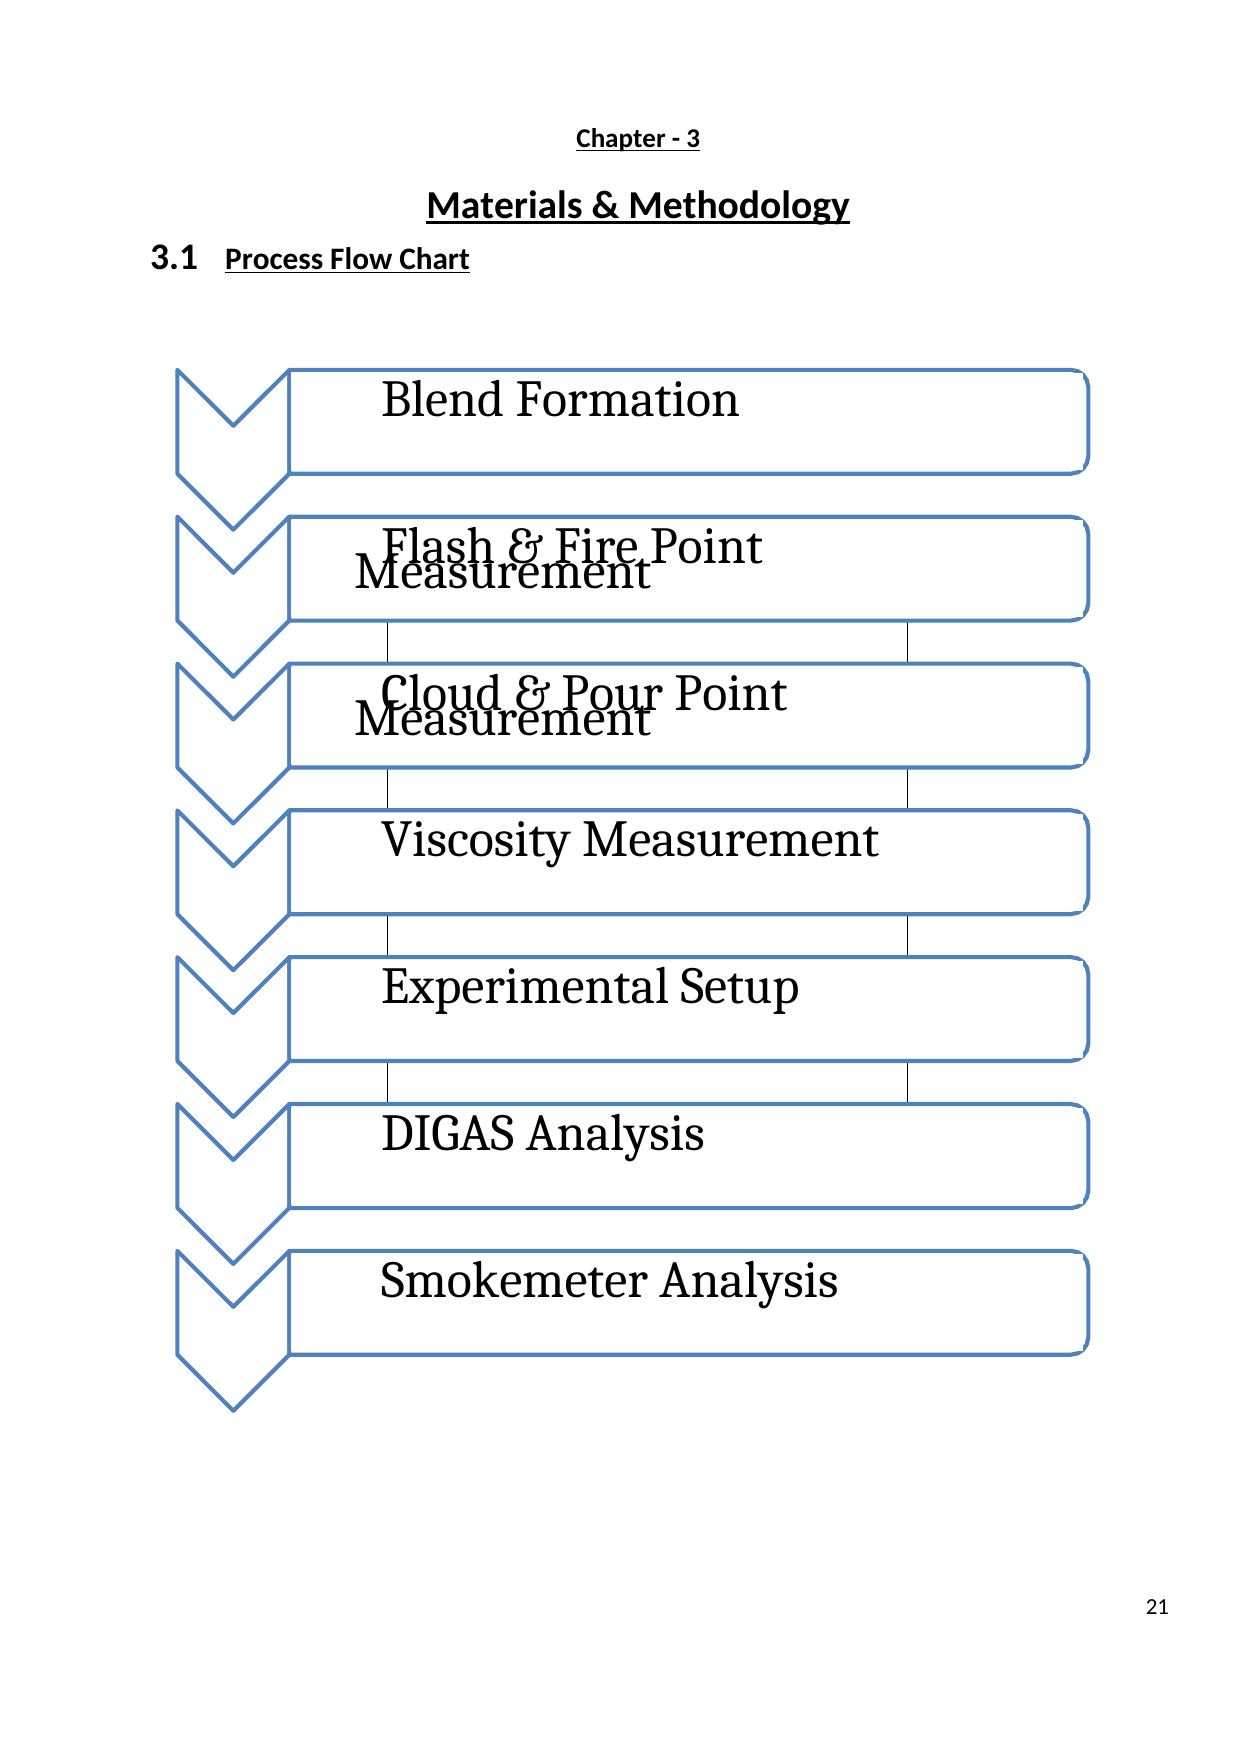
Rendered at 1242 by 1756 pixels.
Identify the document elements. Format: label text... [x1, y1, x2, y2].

subtitle Process Flow Chart [150, 233, 1169, 278]
text Chapter - 3 [505, 122, 771, 155]
subtitle Materials & Methodology [224, 180, 1052, 228]
